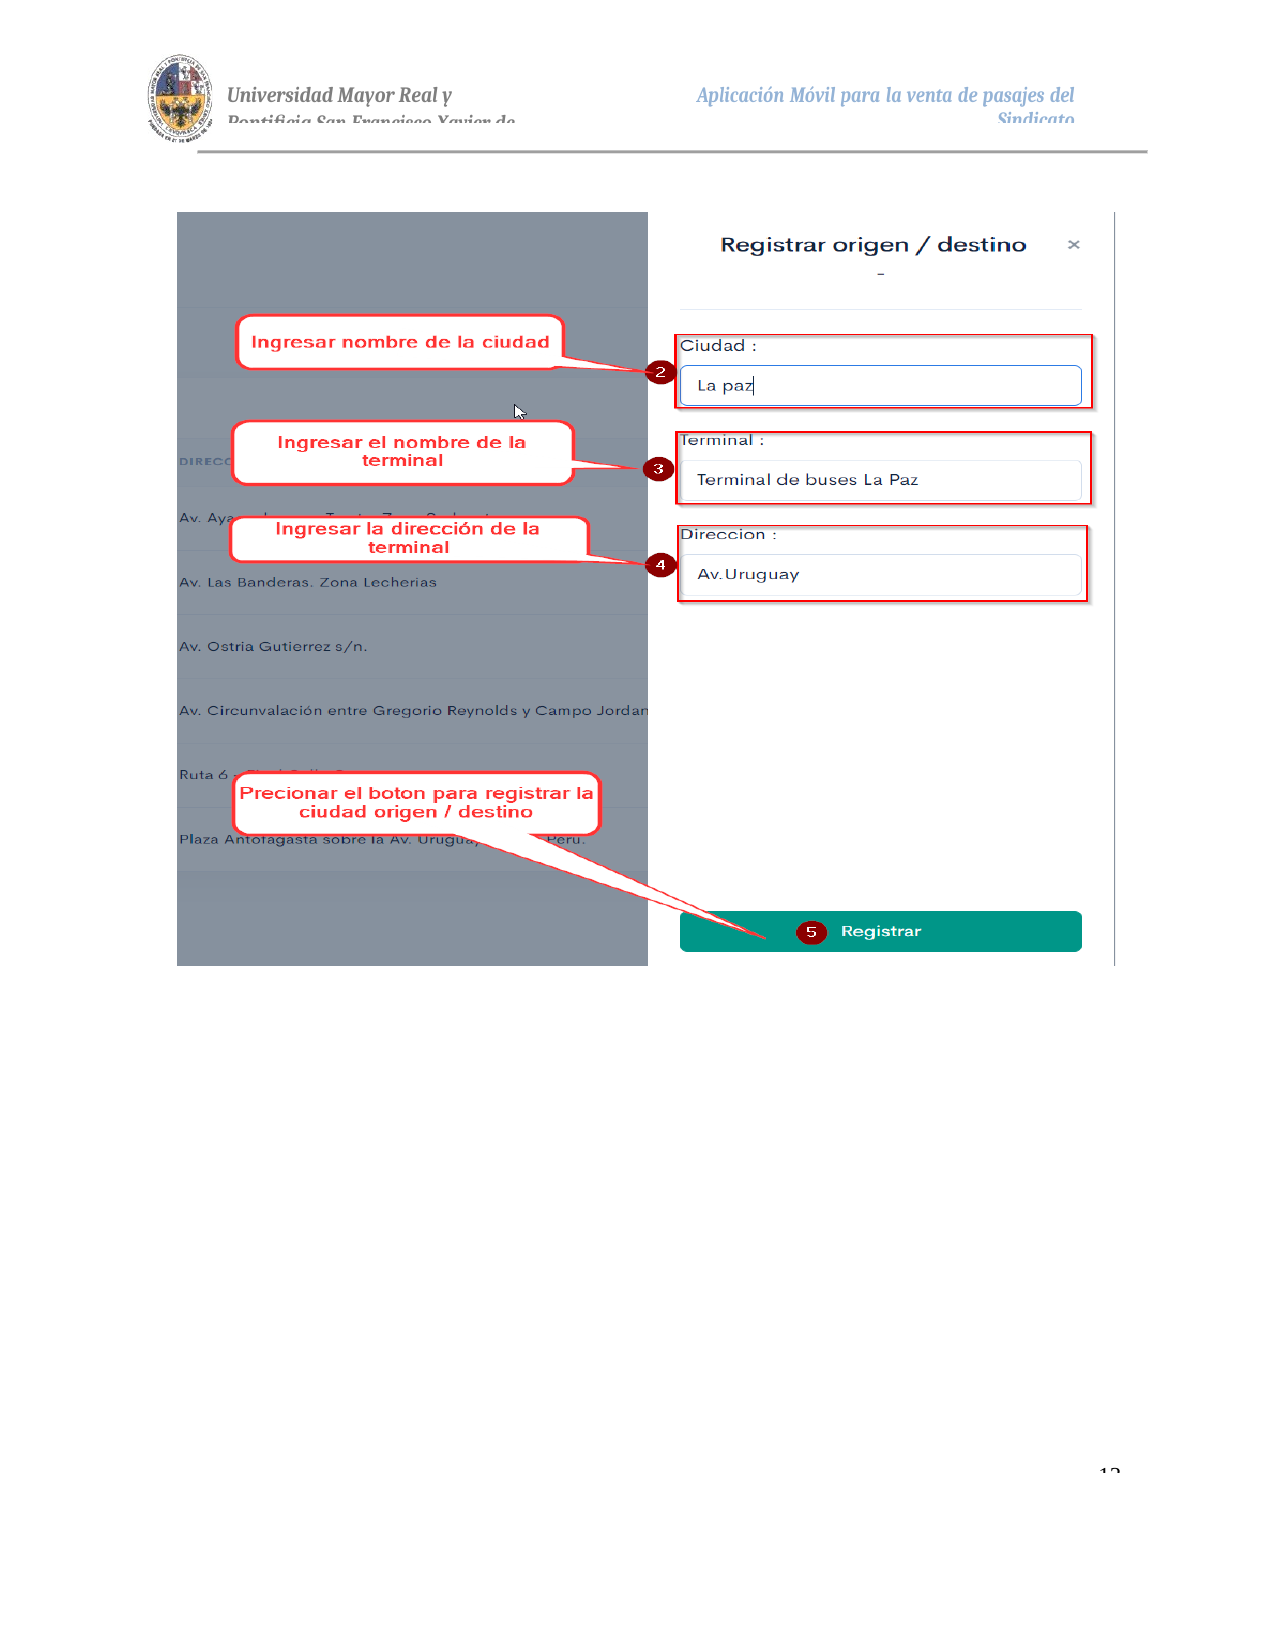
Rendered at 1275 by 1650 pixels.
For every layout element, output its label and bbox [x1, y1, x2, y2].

picture [177, 212, 1116, 966]
picture [147, 54, 213, 143]
